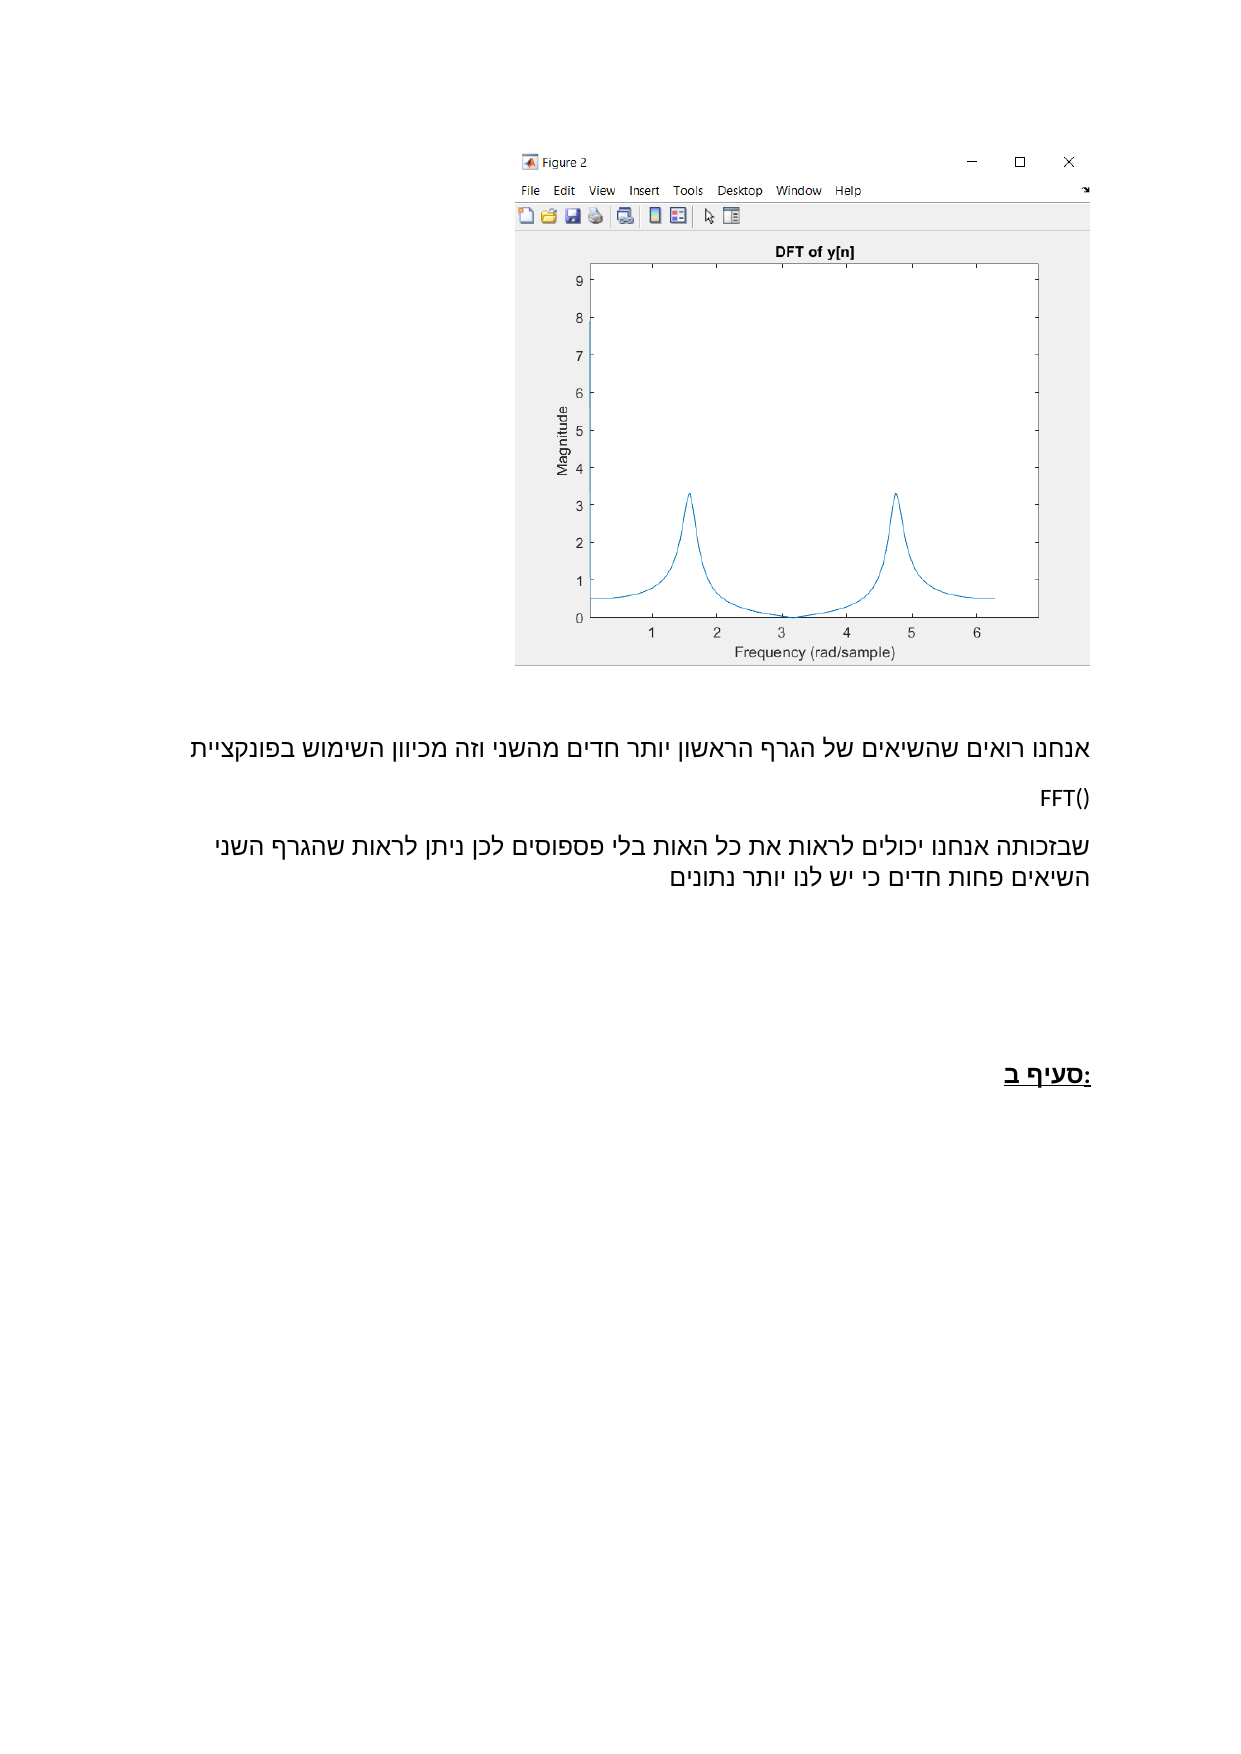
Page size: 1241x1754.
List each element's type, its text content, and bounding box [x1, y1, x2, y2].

text אנחנו רואים שהשיאים של הגרף הראשון יותר חדים מהשני וזה מכיוון השימוש בפונקציית [150, 734, 1090, 763]
text שבזכותה אנחנו יכולים לראות את כל האות בלי פספוסים לכן ניתן לראות שהגרף השני השיאים פחות חדים כי יש לנו יותר נתונים [150, 832, 1090, 892]
text סעיף ב: [150, 1059, 1090, 1090]
text FFT() [150, 782, 1090, 813]
picture [514, 150, 1091, 666]
